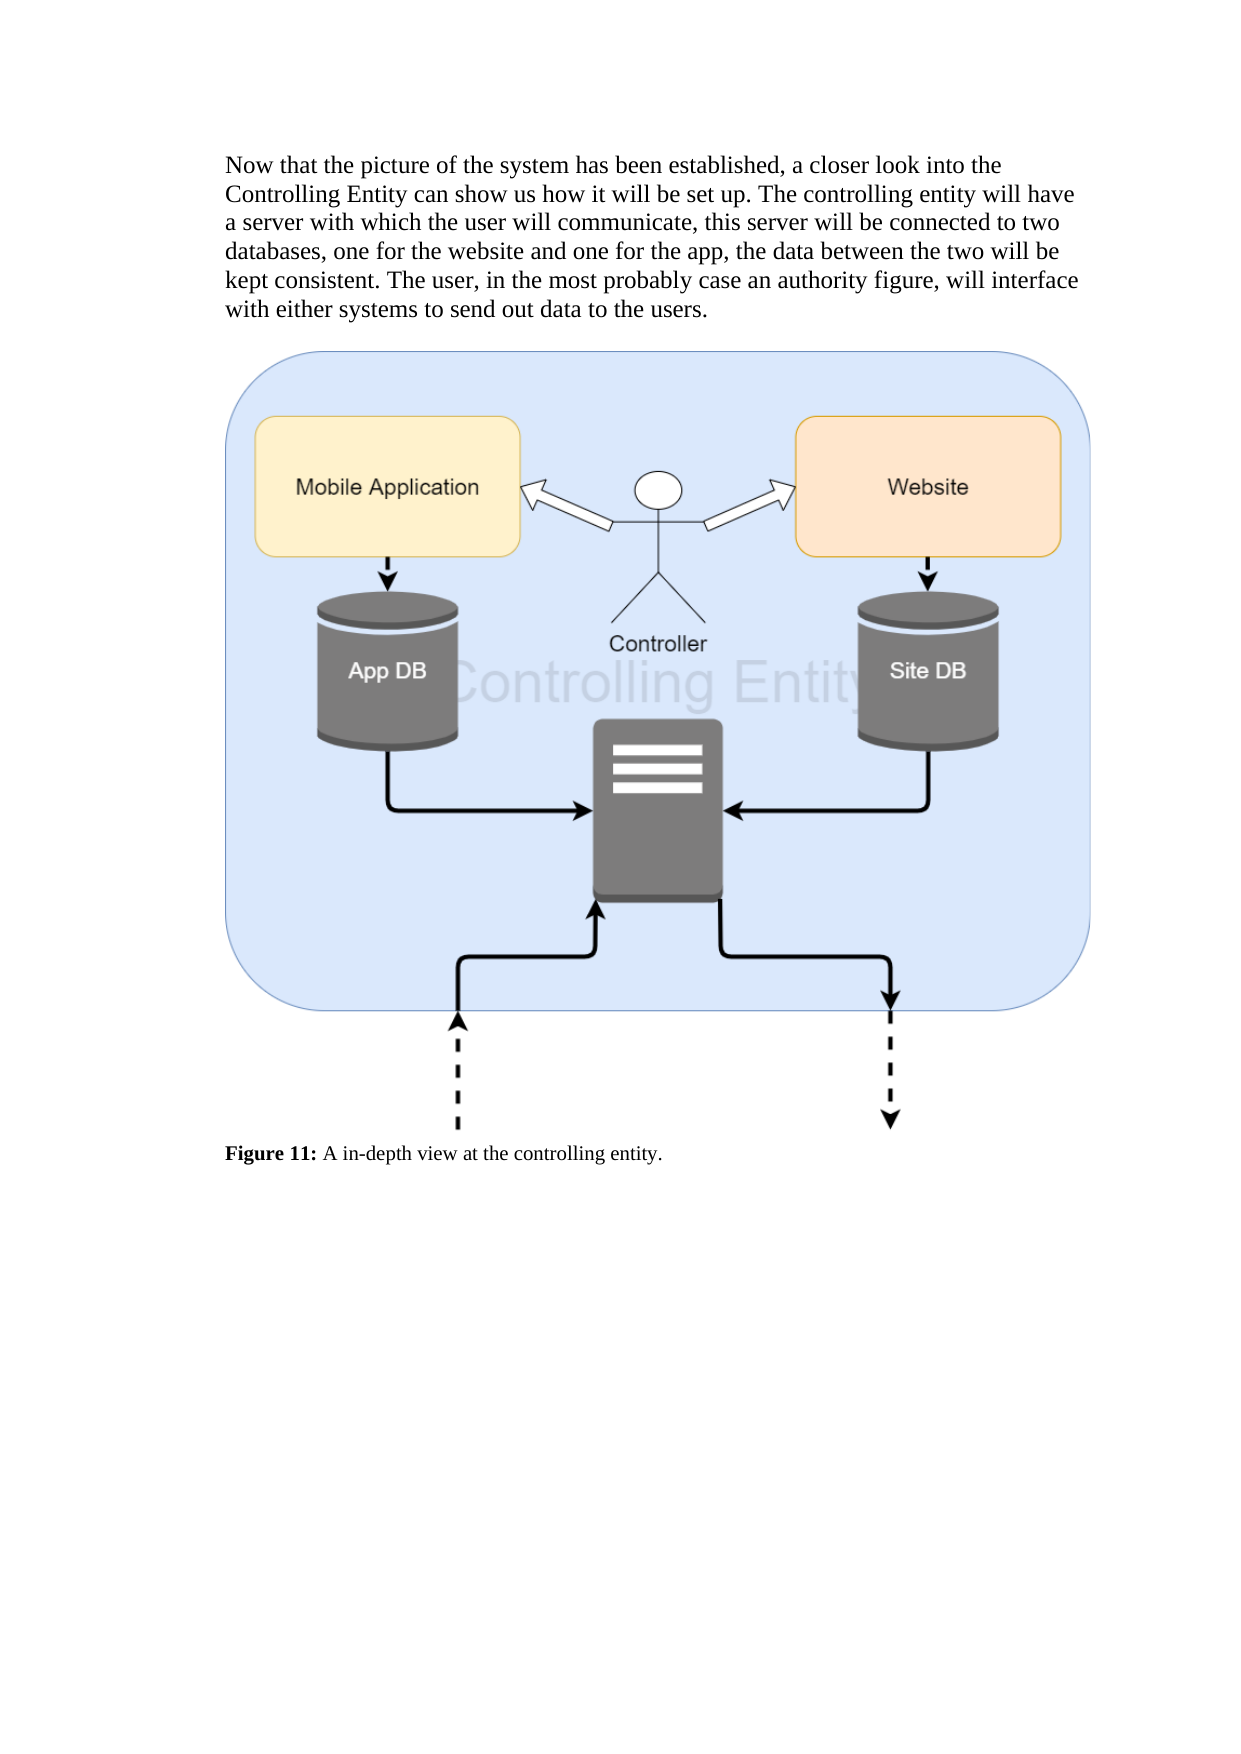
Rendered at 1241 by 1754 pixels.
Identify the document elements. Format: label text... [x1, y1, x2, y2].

picture [225, 351, 1091, 1141]
text Now that the picture of the system has been established, a closer look into the Controlling Entity can show us how it will be set up. The controlling entity will have a server with which the user will communicate, this server will be connected to two databases, one for the website and one for the app, the data between the two will be kept consistent. The user, in the most probably case an authority figure, will interface with either systems to send out data to the users. [225, 150, 1090, 322]
text Figure 11: A in-depth view at the controlling entity. [225, 1141, 1090, 1165]
